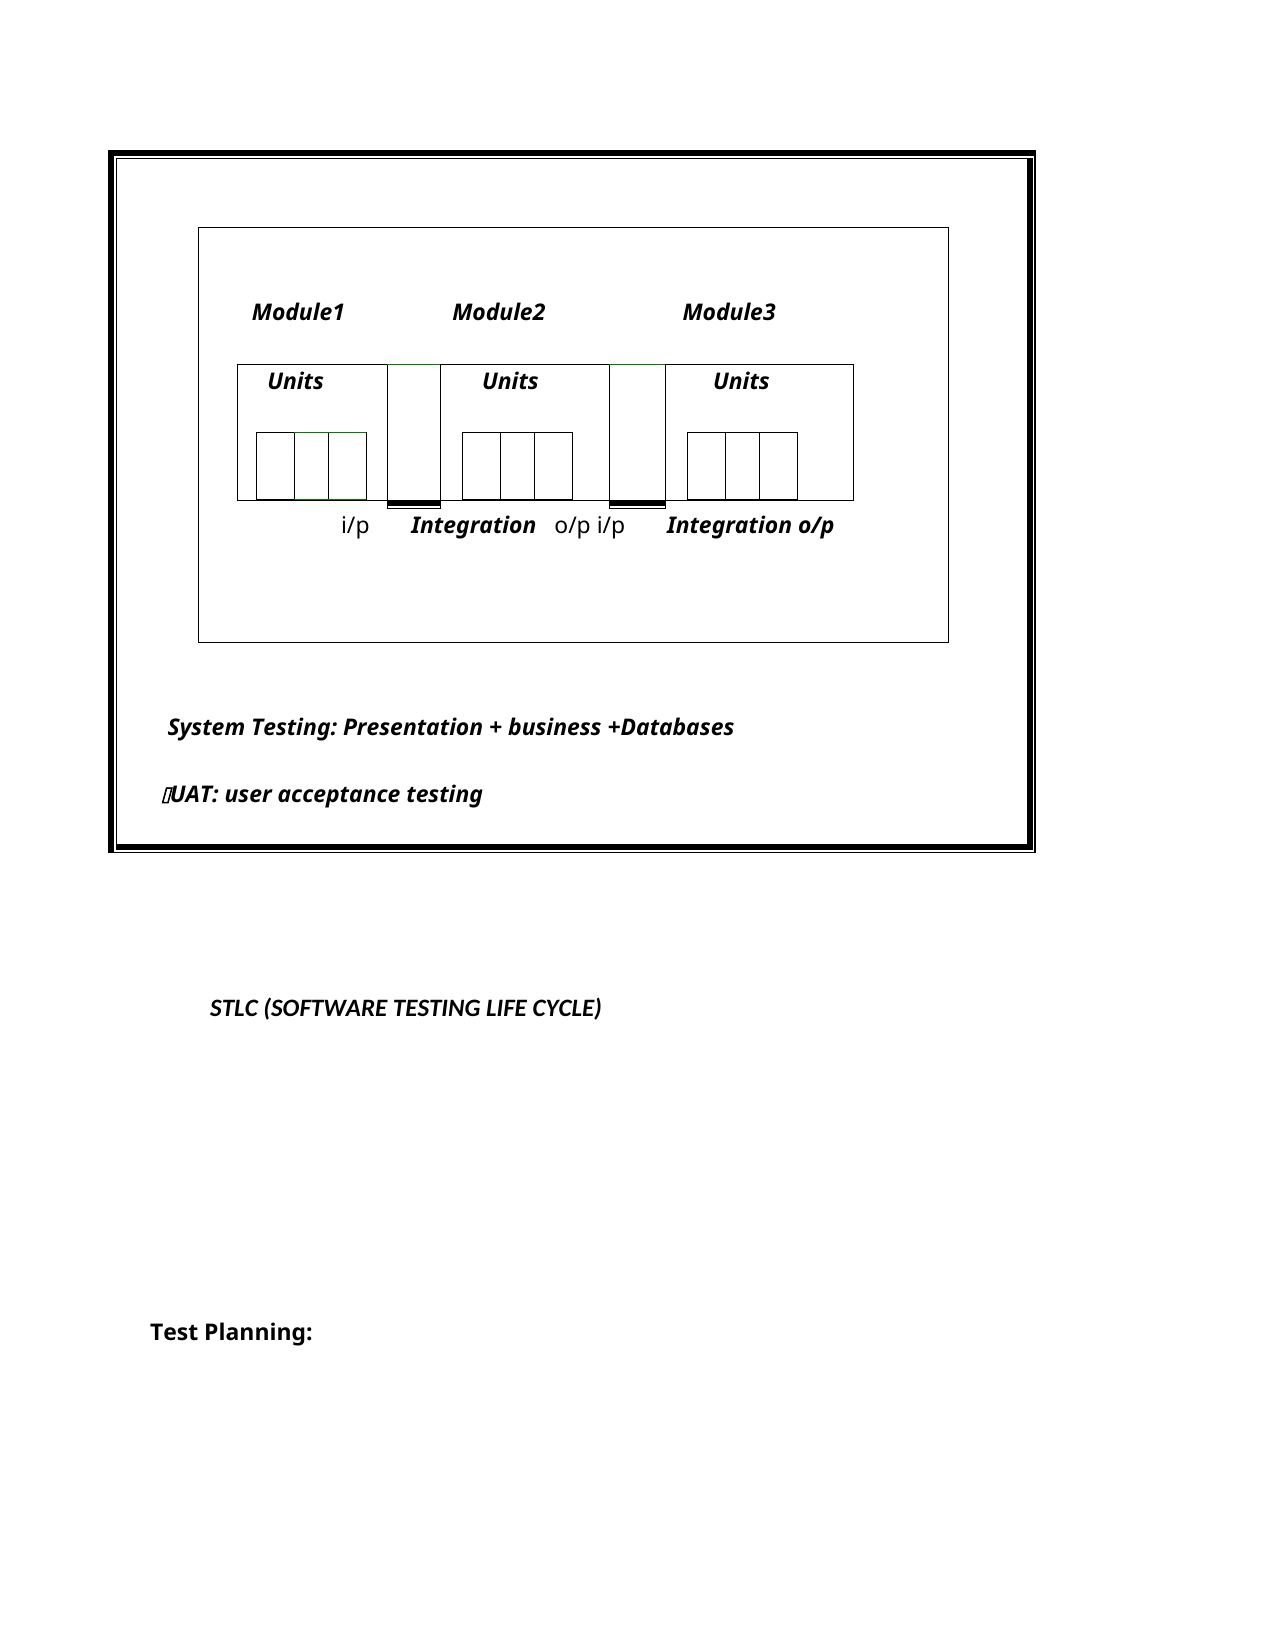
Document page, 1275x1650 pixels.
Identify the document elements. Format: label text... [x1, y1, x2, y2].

table_header System Testing: Presentation + business +Databases UAT: user acceptance testing [117, 159, 1027, 844]
text Test Planning: [150, 1315, 1125, 1347]
subtitle STLC (SOFTWARE TESTING LIFE CYCLE) [210, 993, 1125, 1023]
